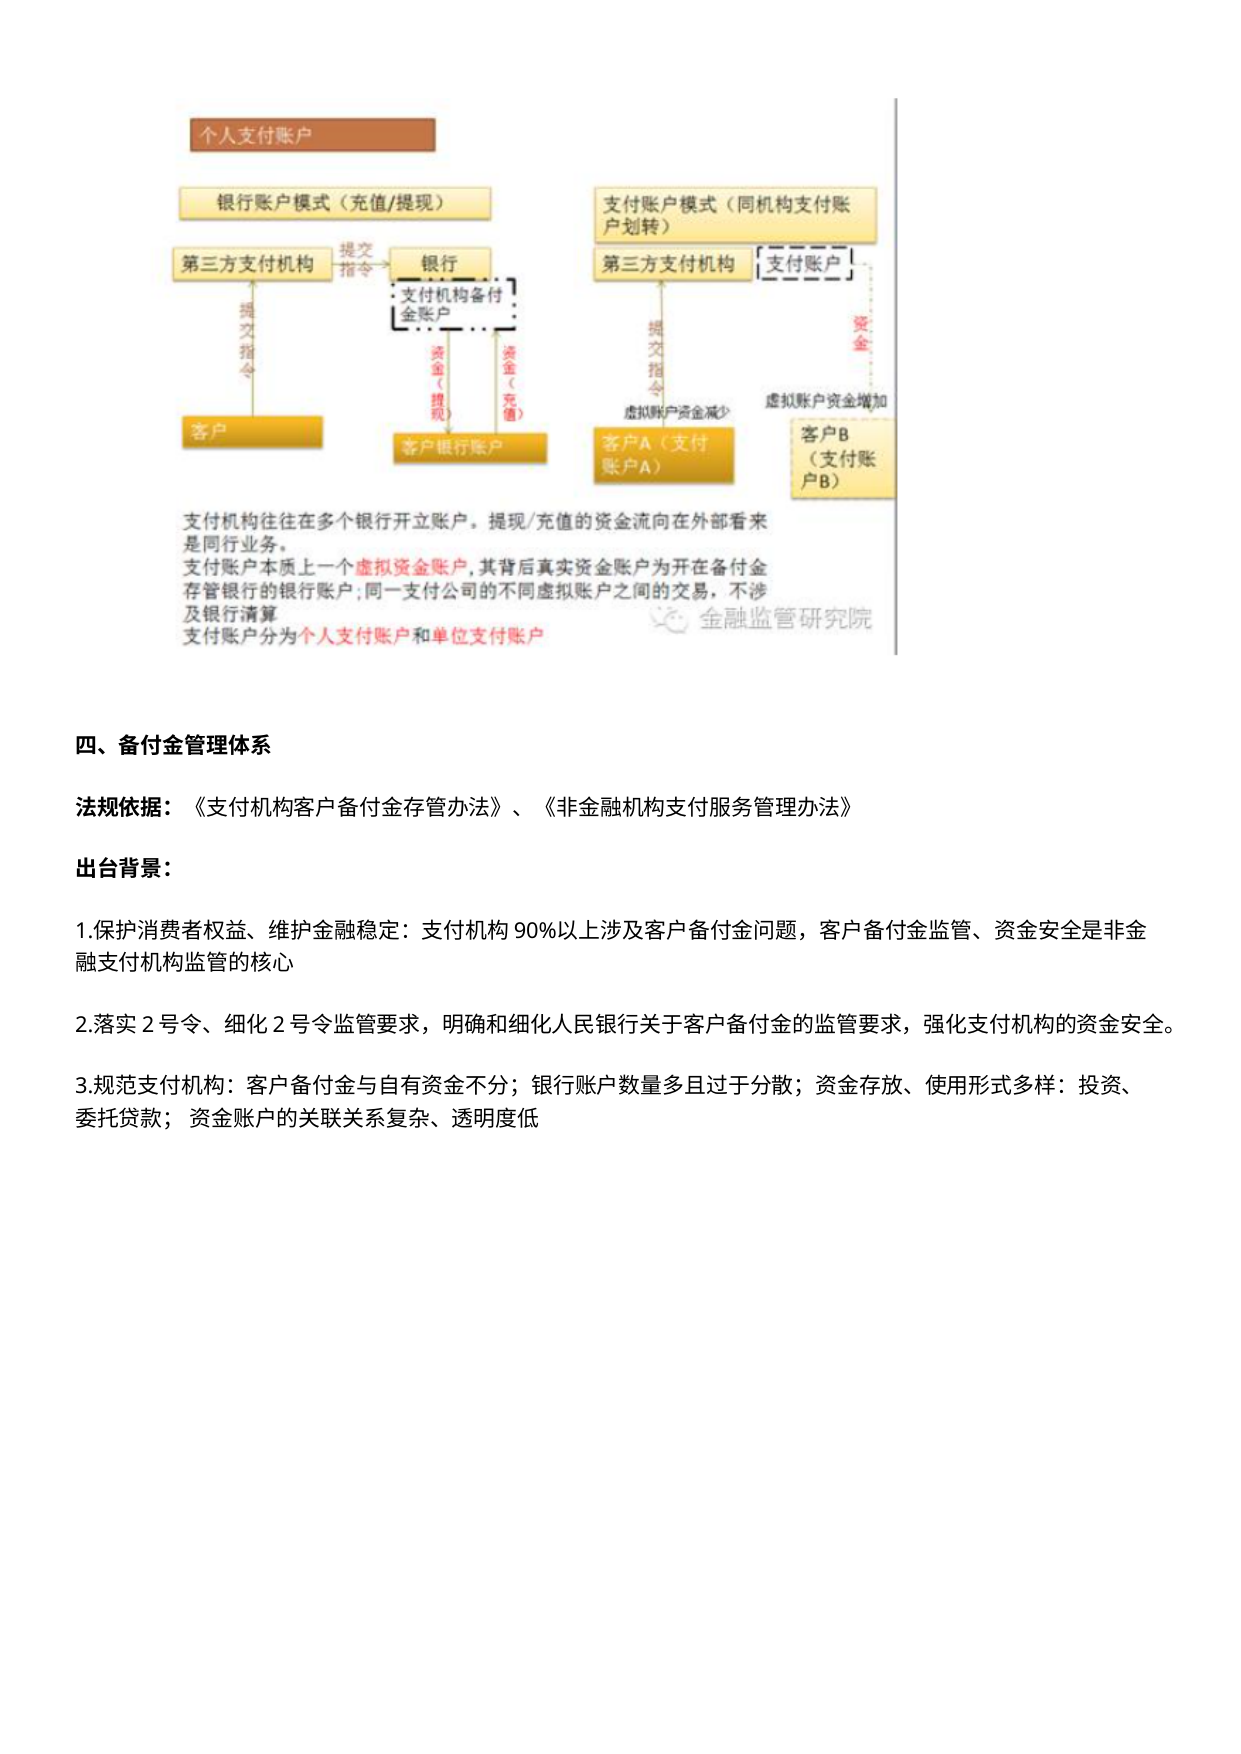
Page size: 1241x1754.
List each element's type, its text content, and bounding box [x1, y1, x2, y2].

picture [125, 80, 991, 668]
text 法规依据：《支付机构客户备付金存管办法》、《非金融机构支付服务管理办法》 [75, 789, 1165, 822]
text 2.落实2号令、细化2号令监管要求，明确和细化人民银行关于客户备付金的监管要求，强化支付机构的资金安全。 [75, 1007, 1165, 1039]
text 出台背景： [75, 851, 1165, 883]
text 3.规范支付机构：客户备付金与自有资金不分；银行账户数量多且过于分散；资金存放、使用形式多样：投资、委托贷款； 资金账户的关联关系复杂、透明度低 [75, 1068, 1165, 1133]
text 1.保护消费者权益、维护金融稳定：支付机构90%以上涉及客户备付金问题，客户备付金监管、资金安全是非金融支付机构监管的核心 [75, 912, 1165, 977]
subtitle 四、备付金管理体系 [75, 727, 1165, 760]
